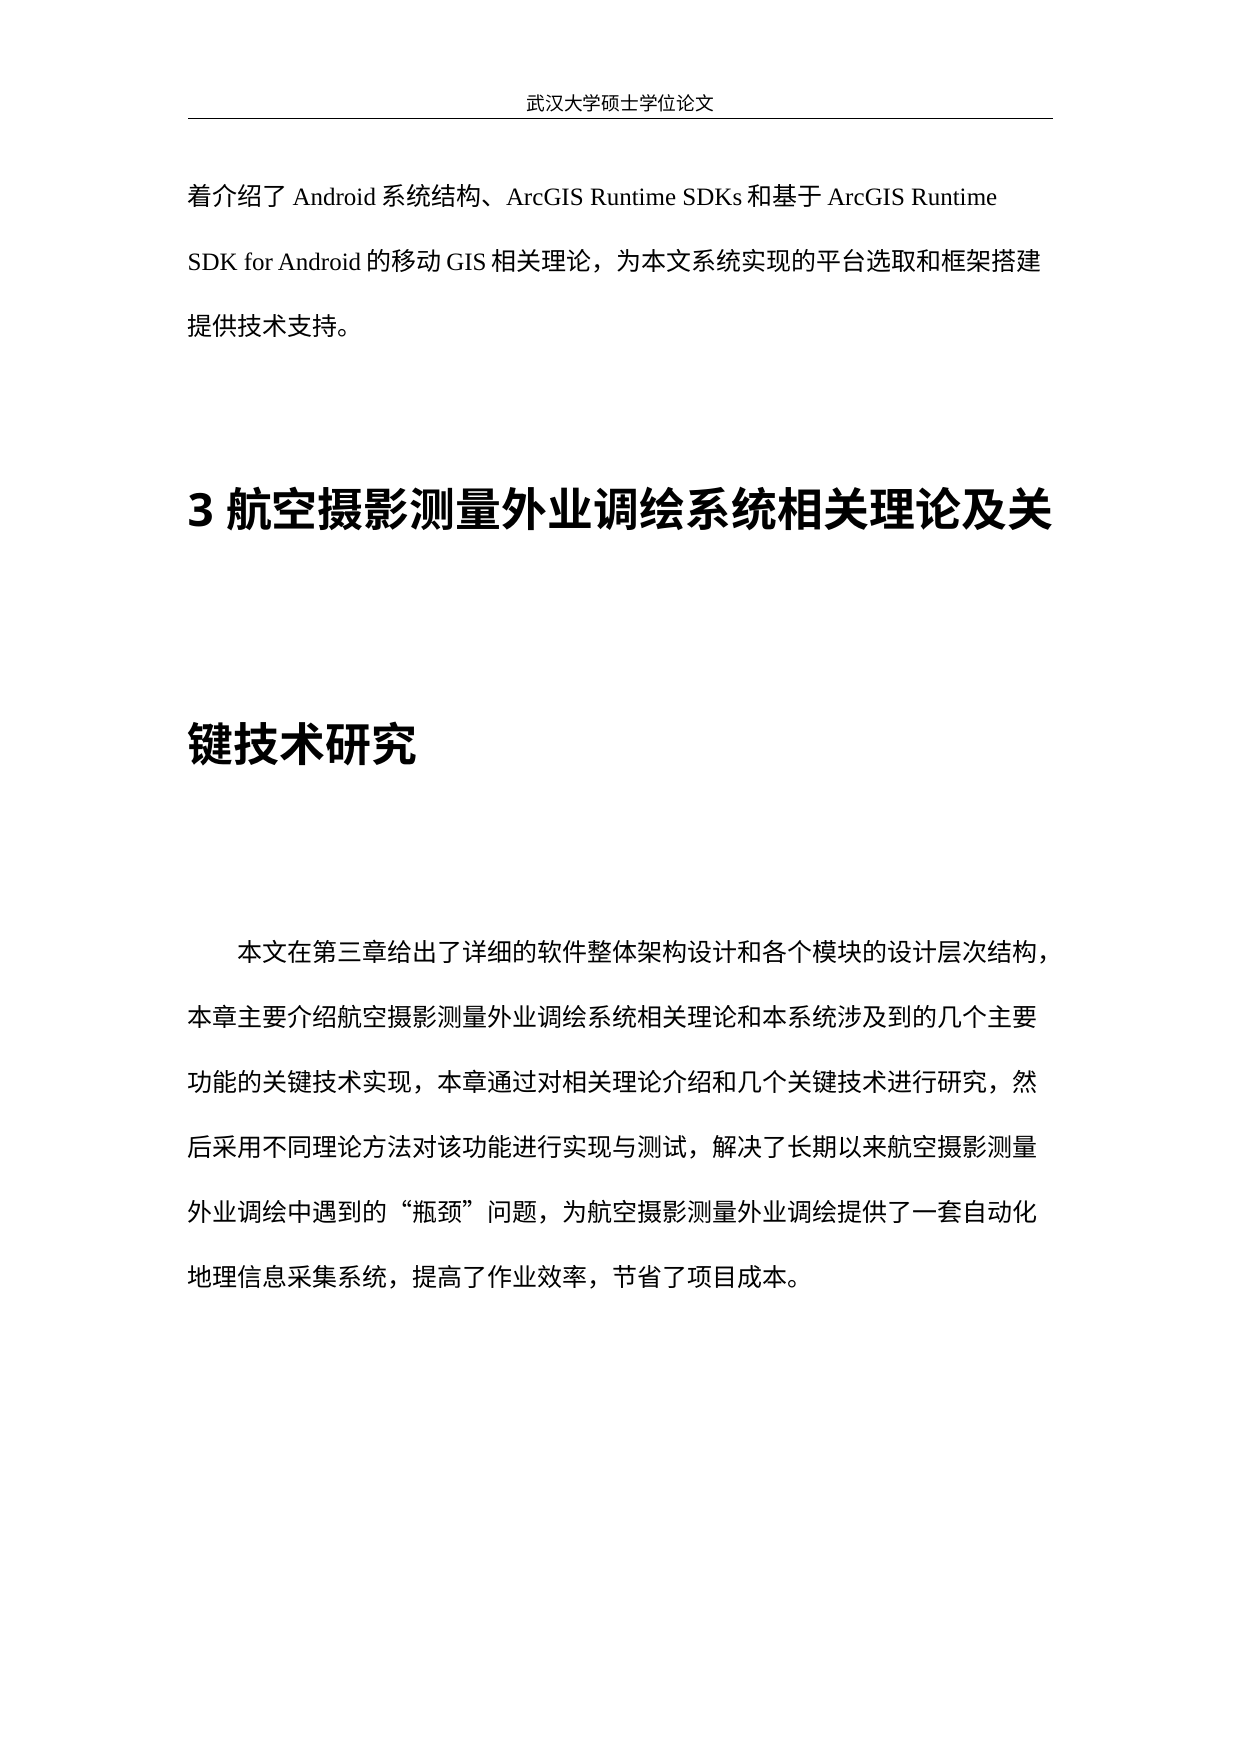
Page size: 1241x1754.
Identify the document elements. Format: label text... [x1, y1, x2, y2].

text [187, 162, 1053, 357]
subtitle 3 航空摄影测量外业调绘系统相关理论及关键技术研究 [187, 457, 1053, 790]
text 本文在第三章给出了详细的软件整体架构设计和各个模块的设计层次结构，本章主要介绍航空摄影测量外业调绘系统相关理论和本系统涉及到的几个主要功能的关键技术实现，本章通过对相关理论介绍和几个关键技术进行研究，然后采用不同理论方法对该功能进行实现与测试，解决了长期以来航空摄影测量外业调绘中遇到的“瓶颈”问题，为航空摄影测量外业调绘提供了一套自动化地理信息采集系统，提高了作业效率，节省了项目成本。 [187, 918, 1053, 1308]
